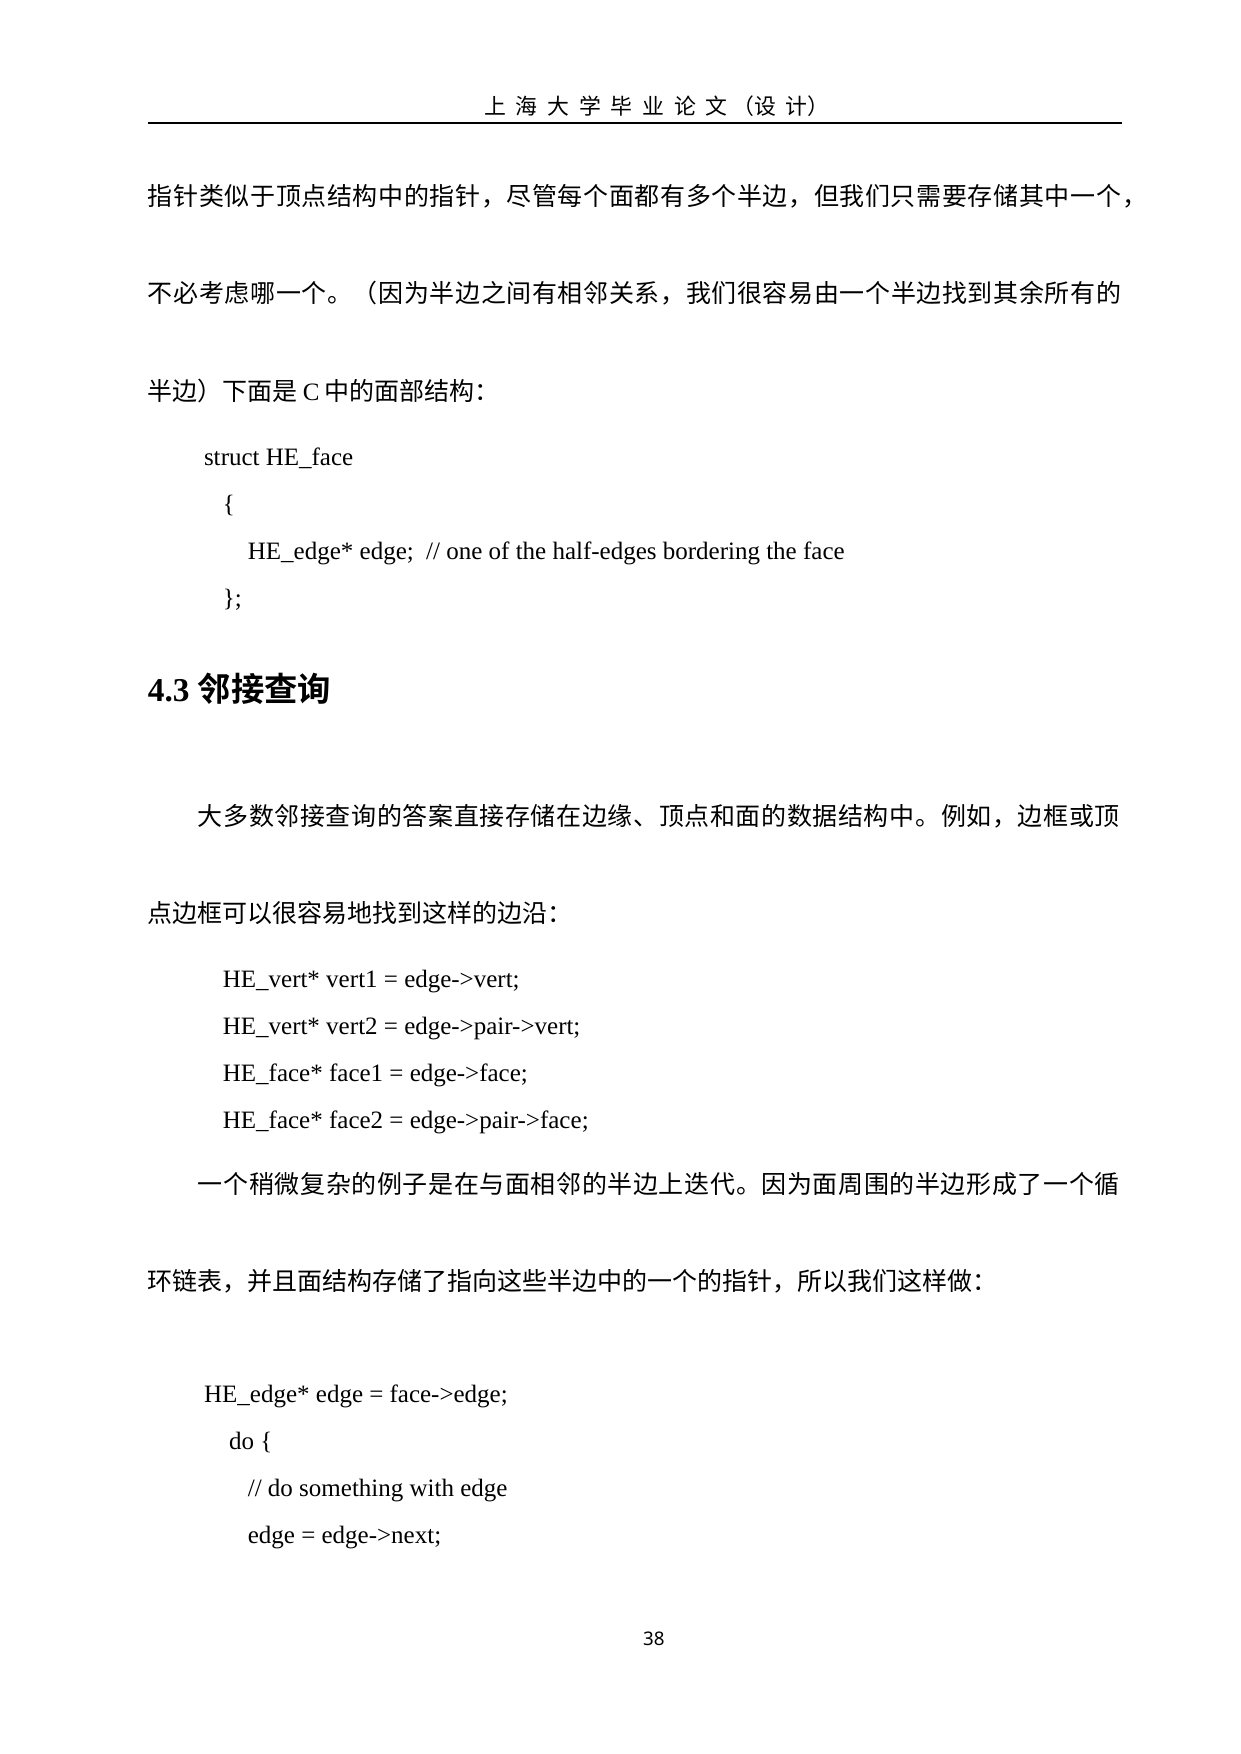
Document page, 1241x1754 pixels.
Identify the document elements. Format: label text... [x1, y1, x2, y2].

text // do something with edge [148, 1471, 1122, 1504]
text do { [148, 1424, 1122, 1457]
text 大多数邻接查询的答案直接存储在边缘、顶点和面的数据结构中。例如，边框或顶点边框可以很容易地找到这样的边沿： [148, 782, 1122, 944]
text 一个稍微复杂的例子是在与面相邻的半边上迭代。因为面周围的半边形成了一个循环链表，并且面结构存储了指向这些半边中的一个的指针，所以我们这样做： [148, 1150, 1122, 1312]
text { [148, 487, 1122, 519]
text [148, 162, 1122, 422]
text edge = edge->next; [148, 1518, 1122, 1551]
text HE_vert* vert1 = edge->vert; [148, 962, 1122, 995]
text HE_edge* edge; // one of the half-edges bordering the face [148, 534, 1122, 566]
text struct HE_face [148, 440, 1122, 473]
text }; [148, 581, 1122, 613]
text HE_face* face1 = edge->face; [148, 1056, 1122, 1089]
text HE_face* face2 = edge->pair->face; [148, 1103, 1122, 1136]
subtitle 4.3 邻接查询 [148, 655, 1122, 720]
text HE_edge* edge = face->edge; [148, 1377, 1122, 1410]
text HE_vert* vert2 = edge->pair->vert; [148, 1009, 1122, 1042]
